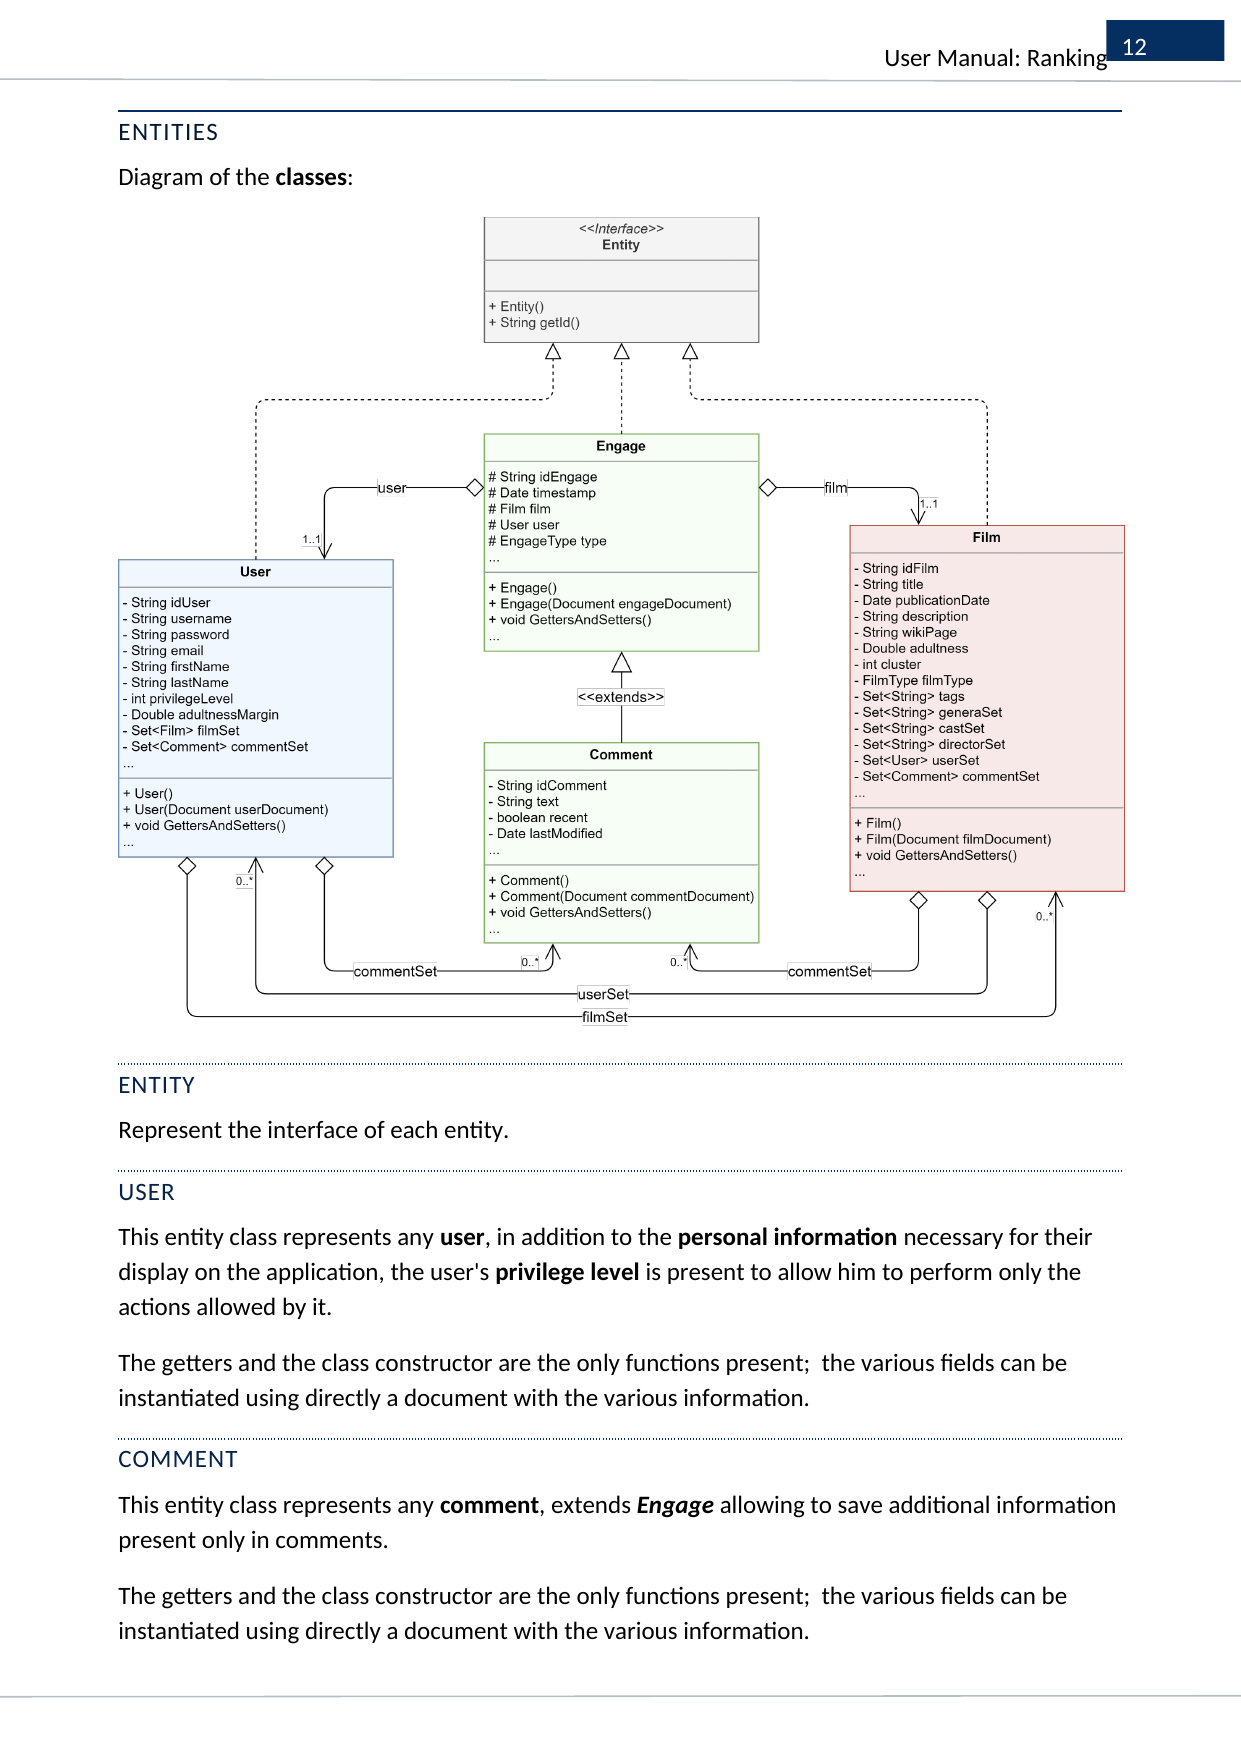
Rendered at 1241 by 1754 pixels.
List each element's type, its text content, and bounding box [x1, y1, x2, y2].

text Represent the interface of each entity. [118, 1114, 1122, 1145]
subtitle Comment [118, 1438, 1122, 1474]
subtitle Entity [118, 1063, 1122, 1099]
text This entity class represents any user, in addition to the personal information necessary for their display on the application, the user's privilege level is present to allow him to perform only the actions allowed by it. [118, 1221, 1122, 1322]
text Diagram of the classes: [118, 161, 1122, 192]
subtitle Entities [118, 112, 1122, 146]
subtitle User [118, 1170, 1122, 1206]
text This entity class represents any comment, extends Engage allowing to save additional information present only in comments. [118, 1489, 1122, 1554]
picture [118, 217, 1125, 1038]
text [118, 1580, 1122, 1645]
